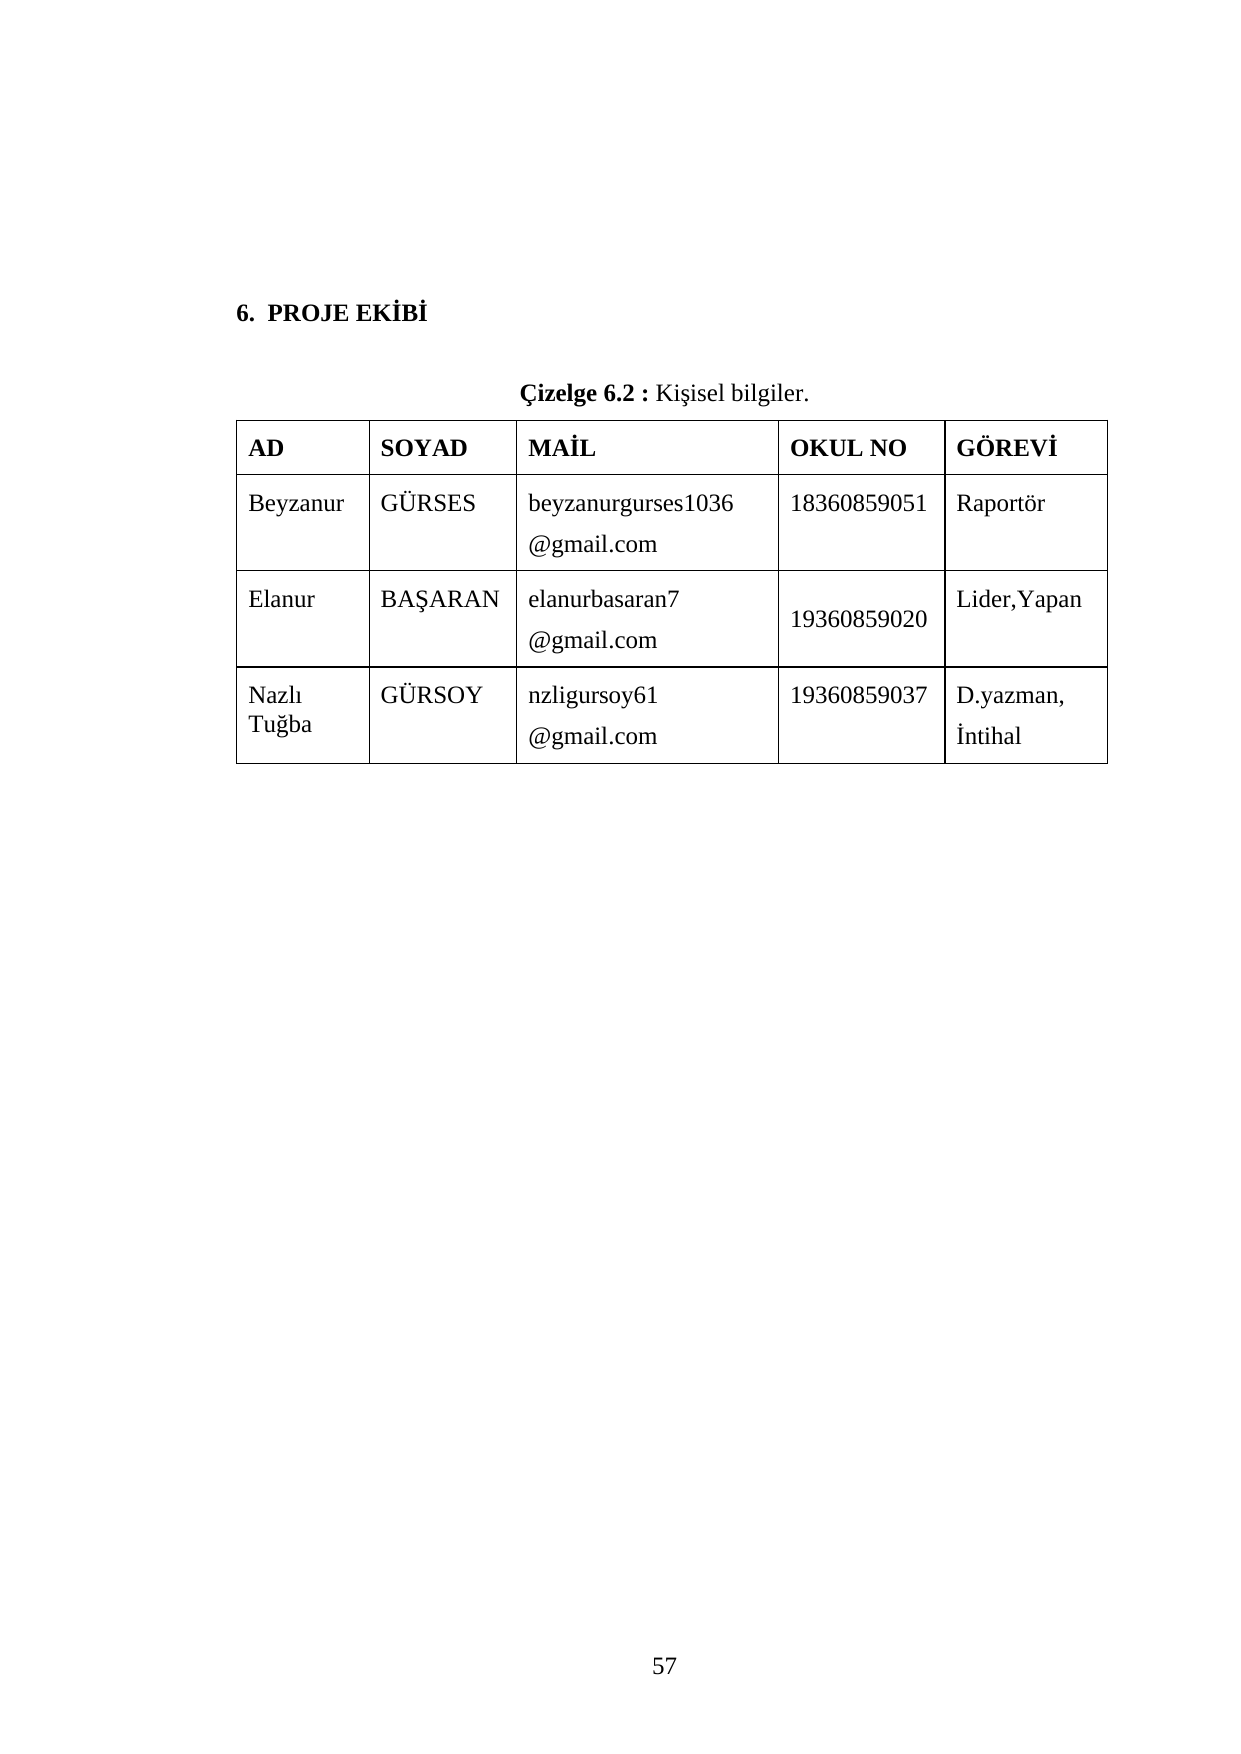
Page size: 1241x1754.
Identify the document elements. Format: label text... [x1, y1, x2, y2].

table_cell 18360859051 [779, 475, 944, 570]
table_cell D.yazman, İntihal [946, 668, 1107, 762]
table_cell 19360859037 [779, 668, 944, 762]
table_cell Beyzanur [237, 475, 369, 570]
table_cell GÜRSOY [370, 668, 516, 762]
table_cell 19360859020 [779, 571, 944, 666]
subtitle PROJE EKİBİ [236, 298, 1092, 326]
table_cell elanurbasaran7 @gmail.com [517, 571, 778, 666]
table_header AD [237, 421, 369, 474]
table_header MAİL [517, 421, 778, 474]
table_cell beyzanurgurses1036 @gmail.com [517, 475, 778, 570]
table_header GÖREVİ [946, 421, 1107, 474]
table_cell Raportör [946, 475, 1107, 570]
table_cell Elanur [237, 571, 369, 666]
table_cell BAŞARAN [370, 571, 516, 666]
table_cell Lider,Yapan [946, 571, 1107, 666]
table_header OKUL NO [779, 421, 944, 474]
table_cell Nazlı Tuğba [237, 668, 369, 762]
table_cell GÜRSES [370, 475, 516, 570]
table_header SOYAD [370, 421, 516, 474]
table_cell nzligursoy61 @gmail.com [517, 668, 778, 762]
